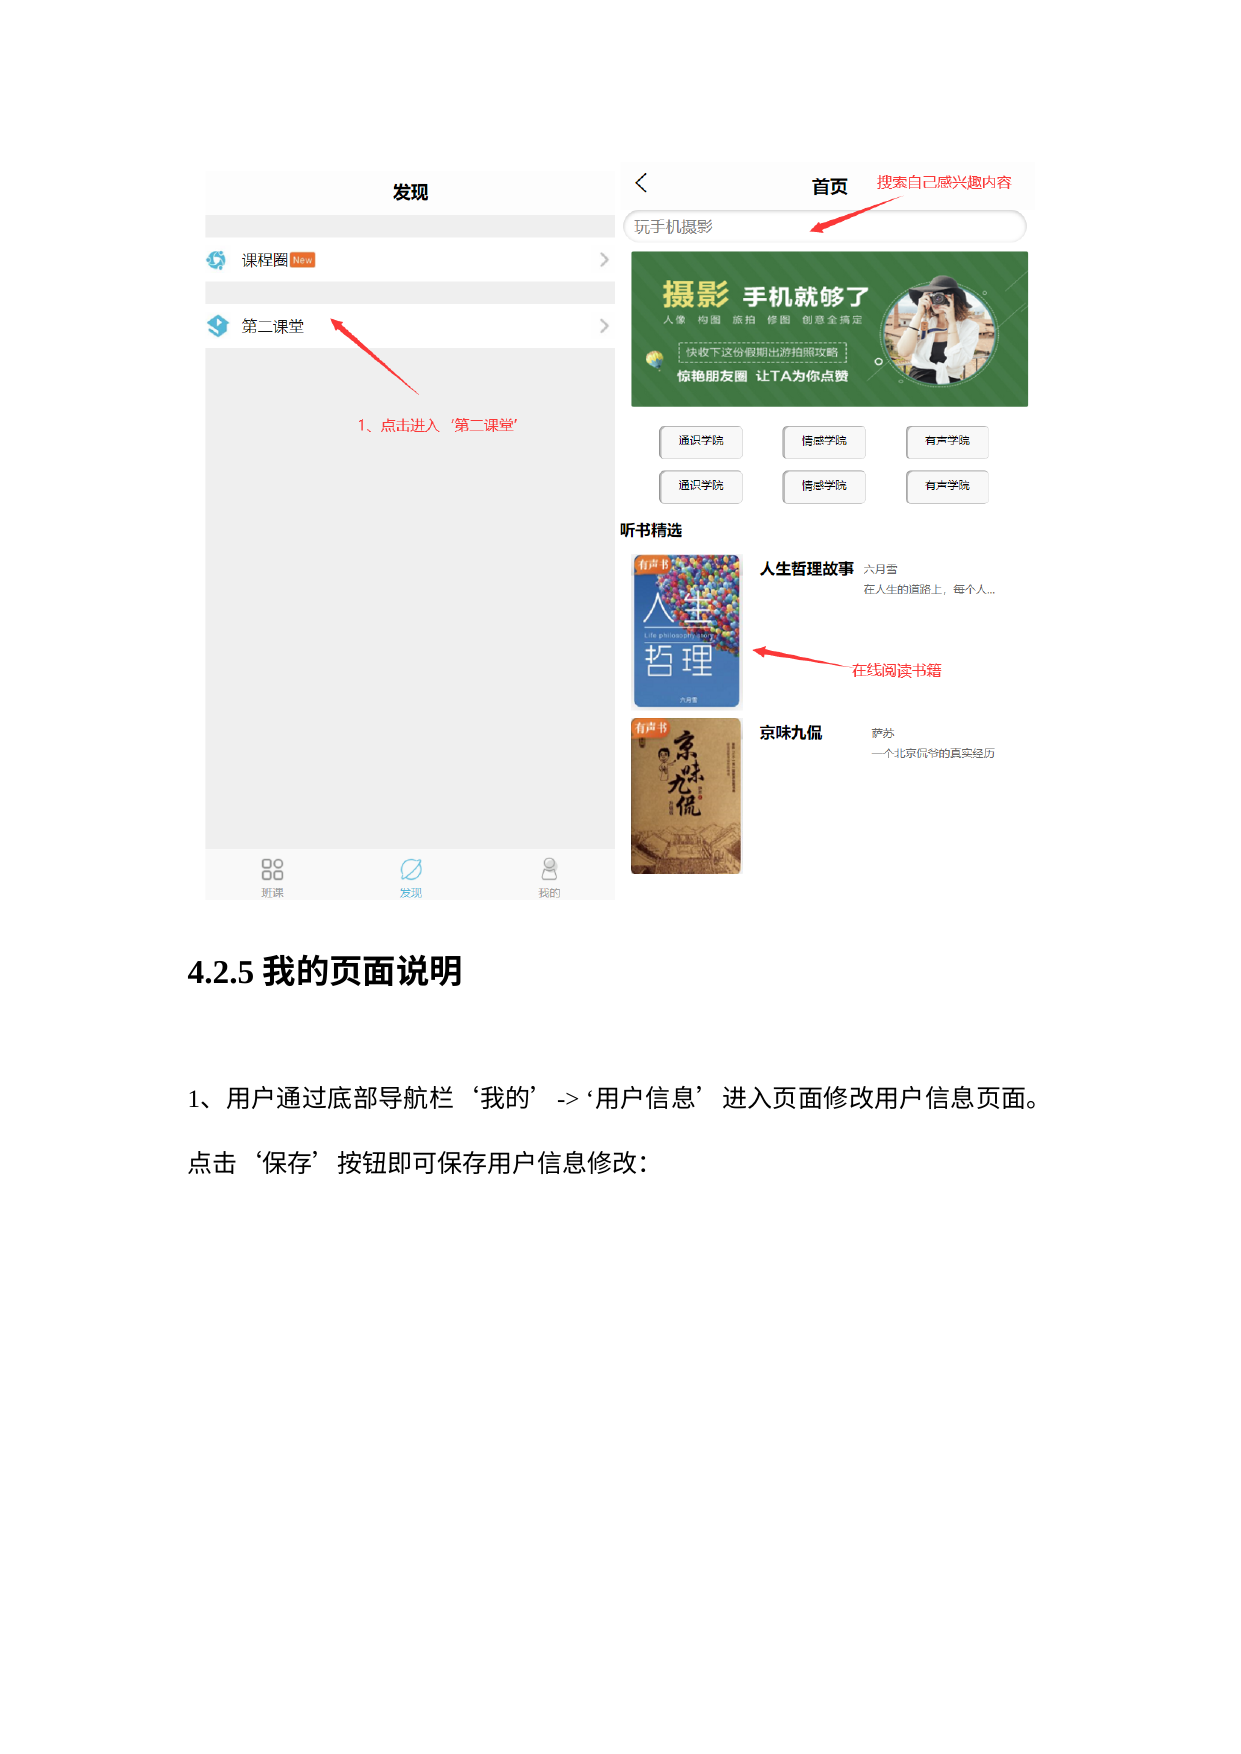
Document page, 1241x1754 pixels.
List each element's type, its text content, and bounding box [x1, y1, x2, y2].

text 1、用户通过底部导航栏‘我的’-> ‘用户信息’进入页面修改用户信息页面。点击‘保存’按钮即可保存用户信息修改： [187, 1064, 1053, 1194]
picture [620, 162, 1035, 900]
subtitle 4.2.5 我的页面说明 [187, 937, 1053, 1002]
picture [205, 171, 615, 900]
